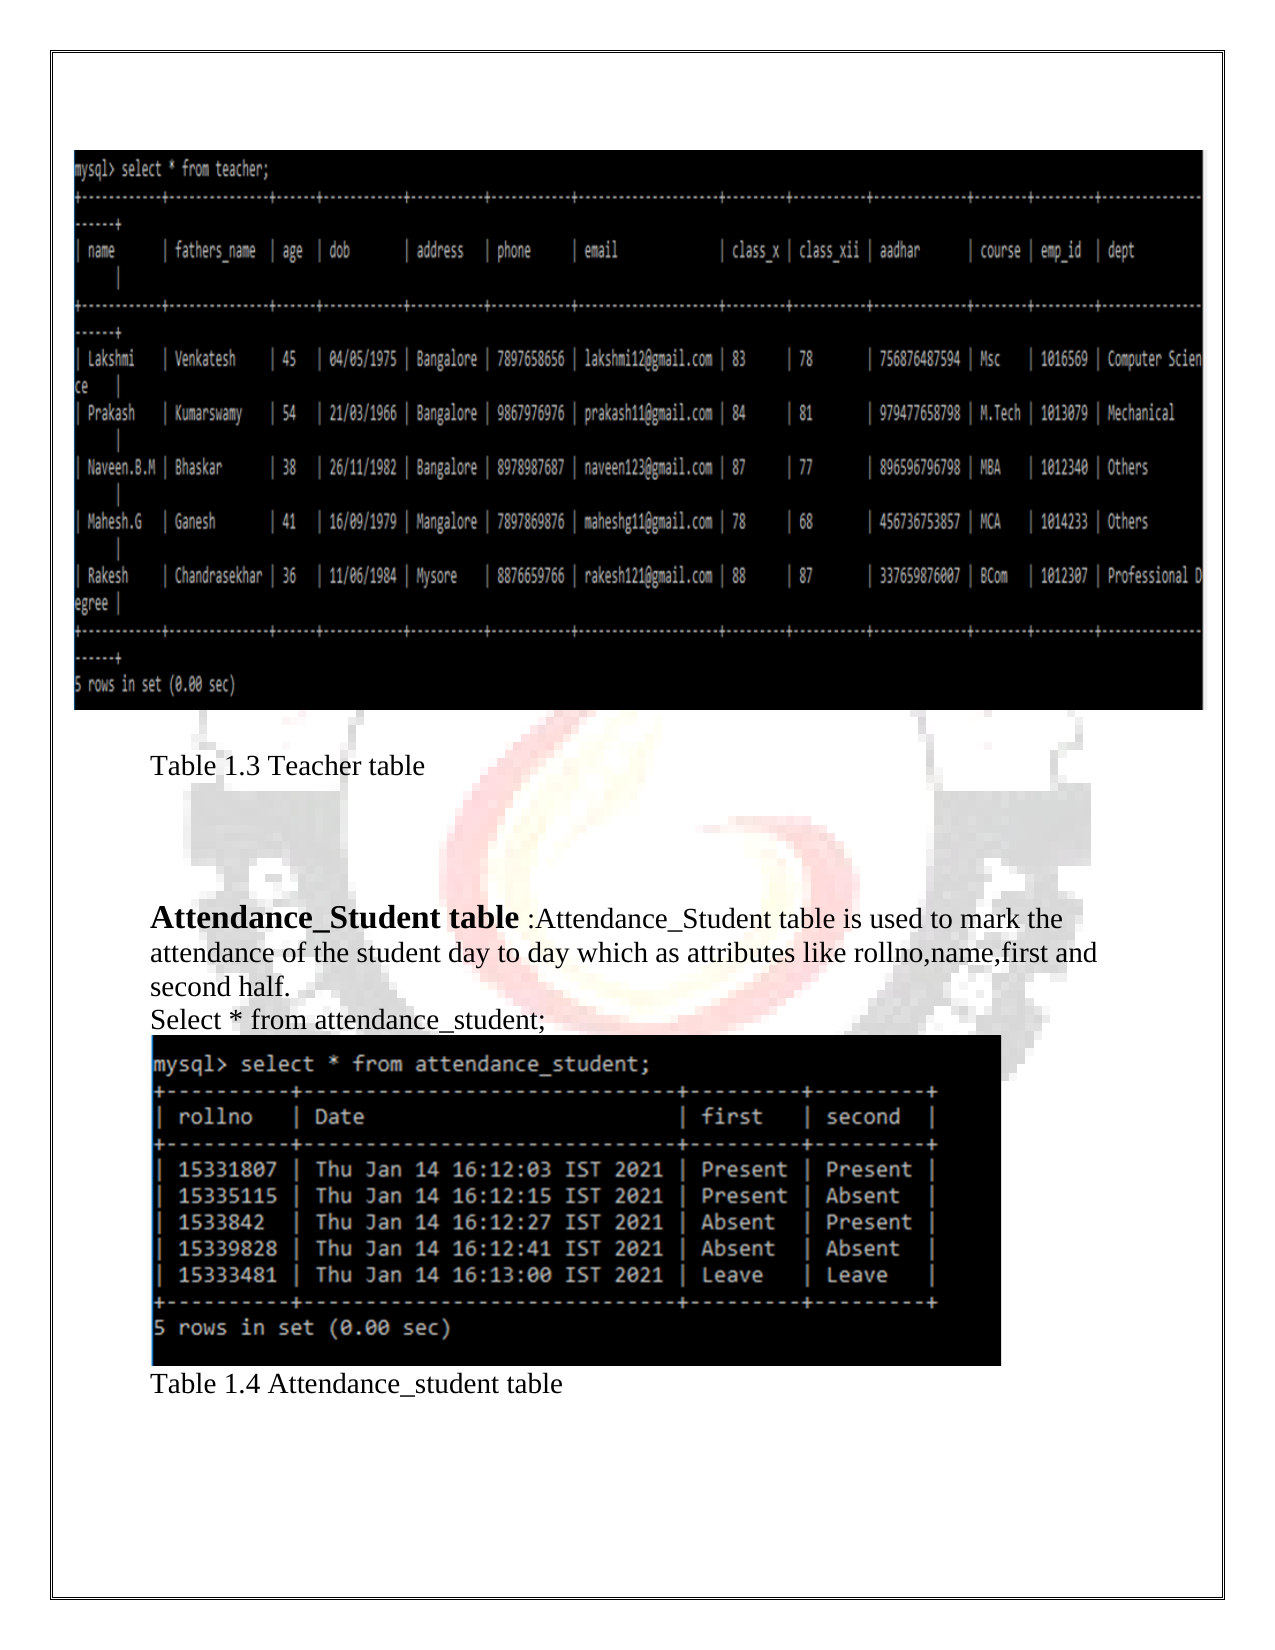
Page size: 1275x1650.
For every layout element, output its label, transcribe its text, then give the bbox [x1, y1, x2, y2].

subtitle Table 1.3 Teacher table [150, 748, 1125, 782]
subtitle Table 1.4 Attendance_student table [150, 1366, 1125, 1399]
subtitle Select * from attendance_student; [150, 1002, 1125, 1036]
subtitle Attendance_Student table :Attendance_Student table is used to mark the attendance of the student day to day which as attributes like rollno,name,first and second half. [150, 897, 1125, 1002]
picture [150, 1035, 1002, 1366]
picture [73, 150, 1208, 710]
